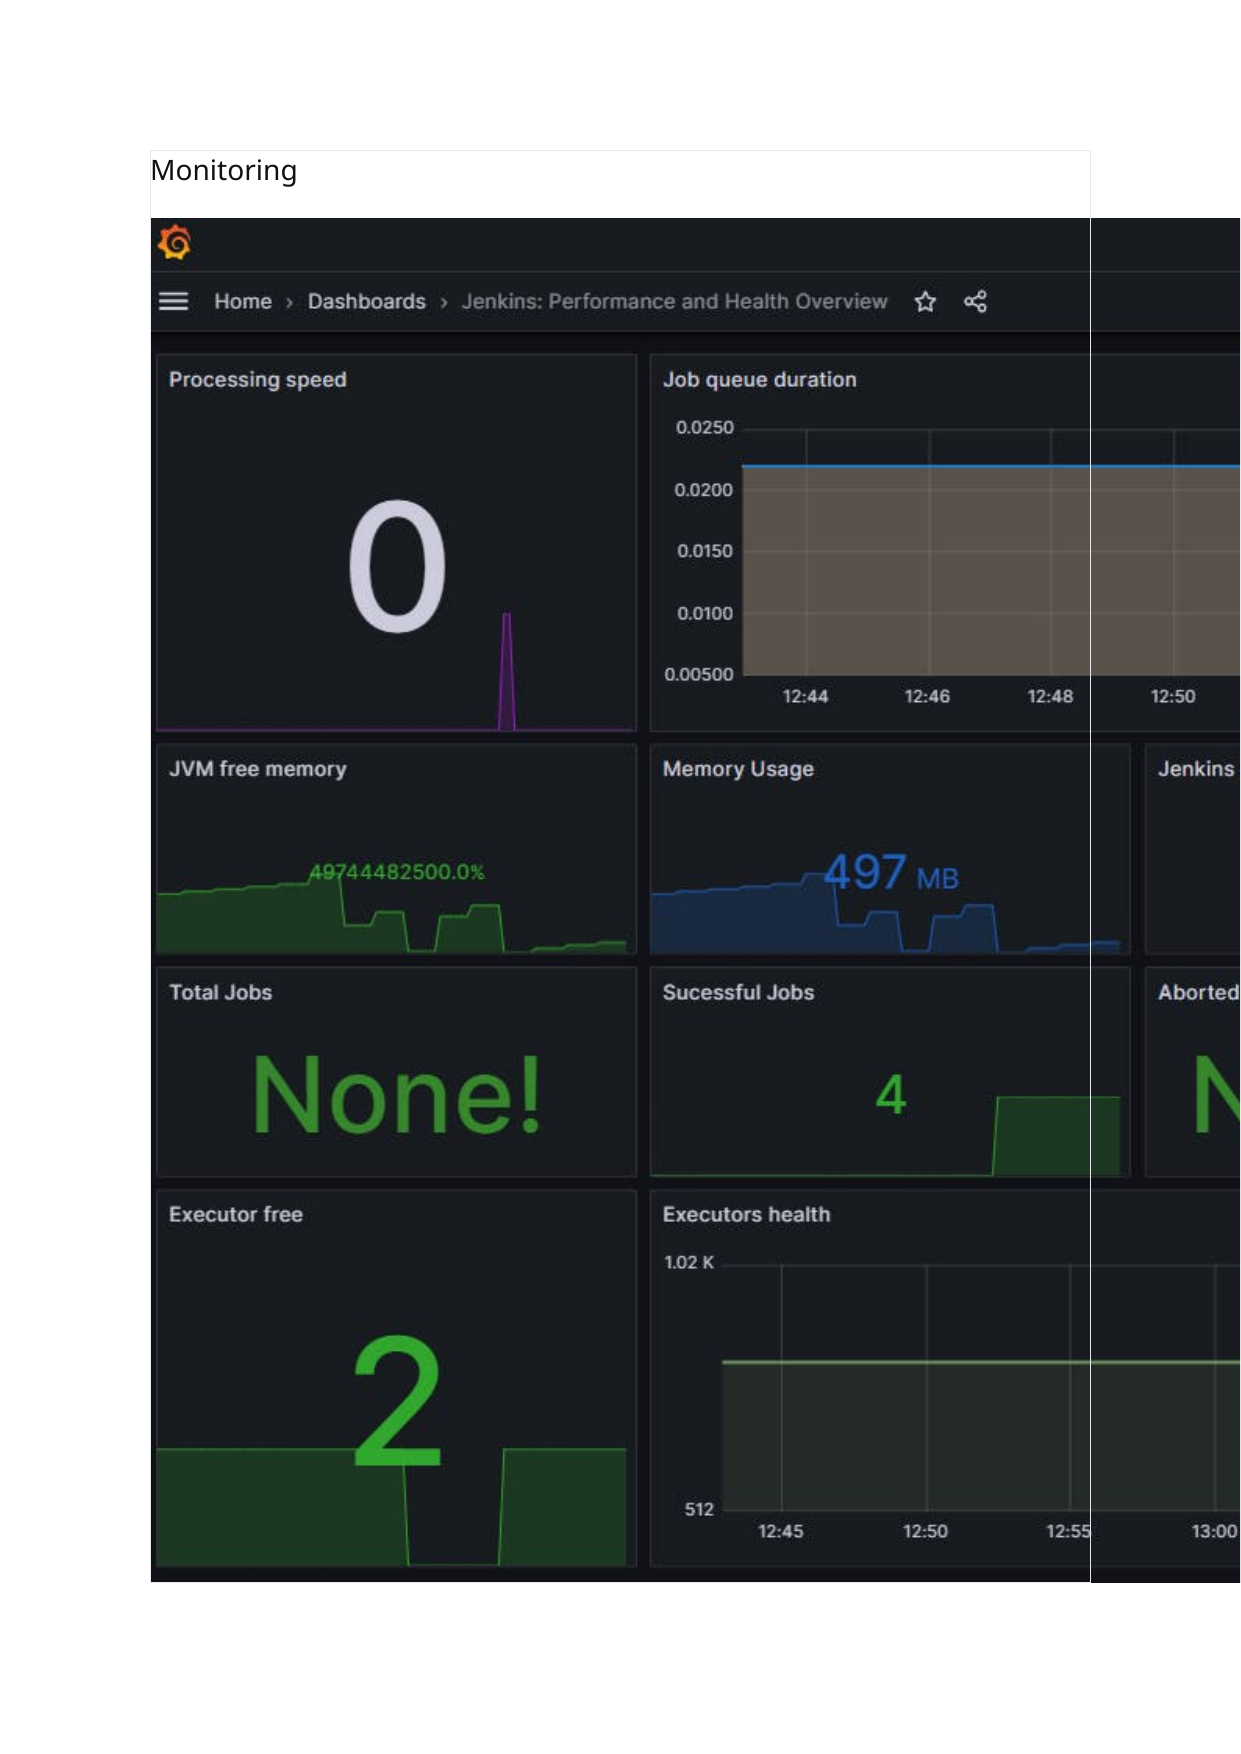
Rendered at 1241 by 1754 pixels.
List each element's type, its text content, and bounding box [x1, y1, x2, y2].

picture [151, 218, 1090, 1582]
picture [1091, 218, 1241, 1583]
text Monitoring [151, 151, 1090, 189]
